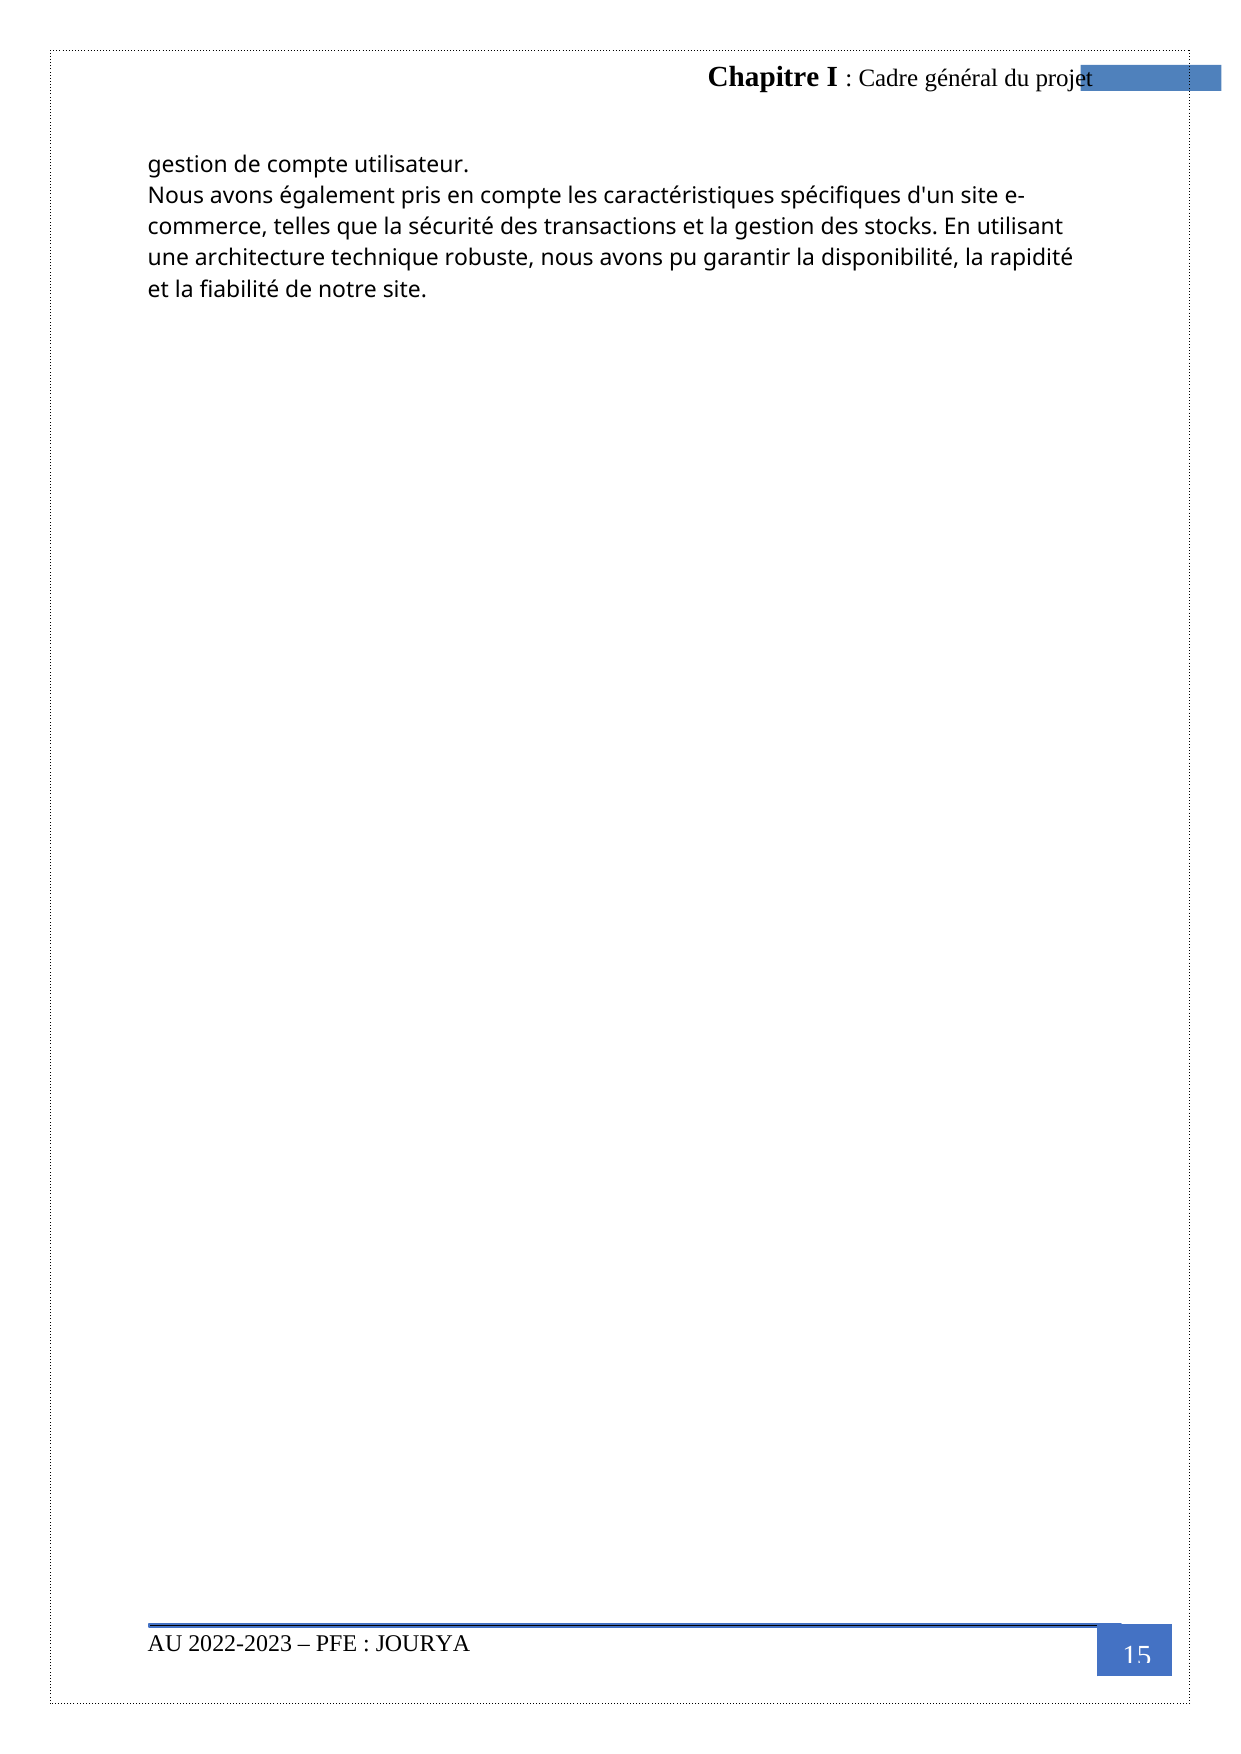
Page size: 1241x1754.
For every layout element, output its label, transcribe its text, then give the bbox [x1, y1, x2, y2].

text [147, 147, 1093, 179]
text Nous avons également pris en compte les caractéristiques spécifiques d'un site e-commerce, telles que la sécurité des transactions et la gestion des stocks. En utilisant une architecture technique robuste, nous avons pu garantir la disponibilité, la rapidité et la fiabilité de notre site. [147, 179, 1093, 304]
